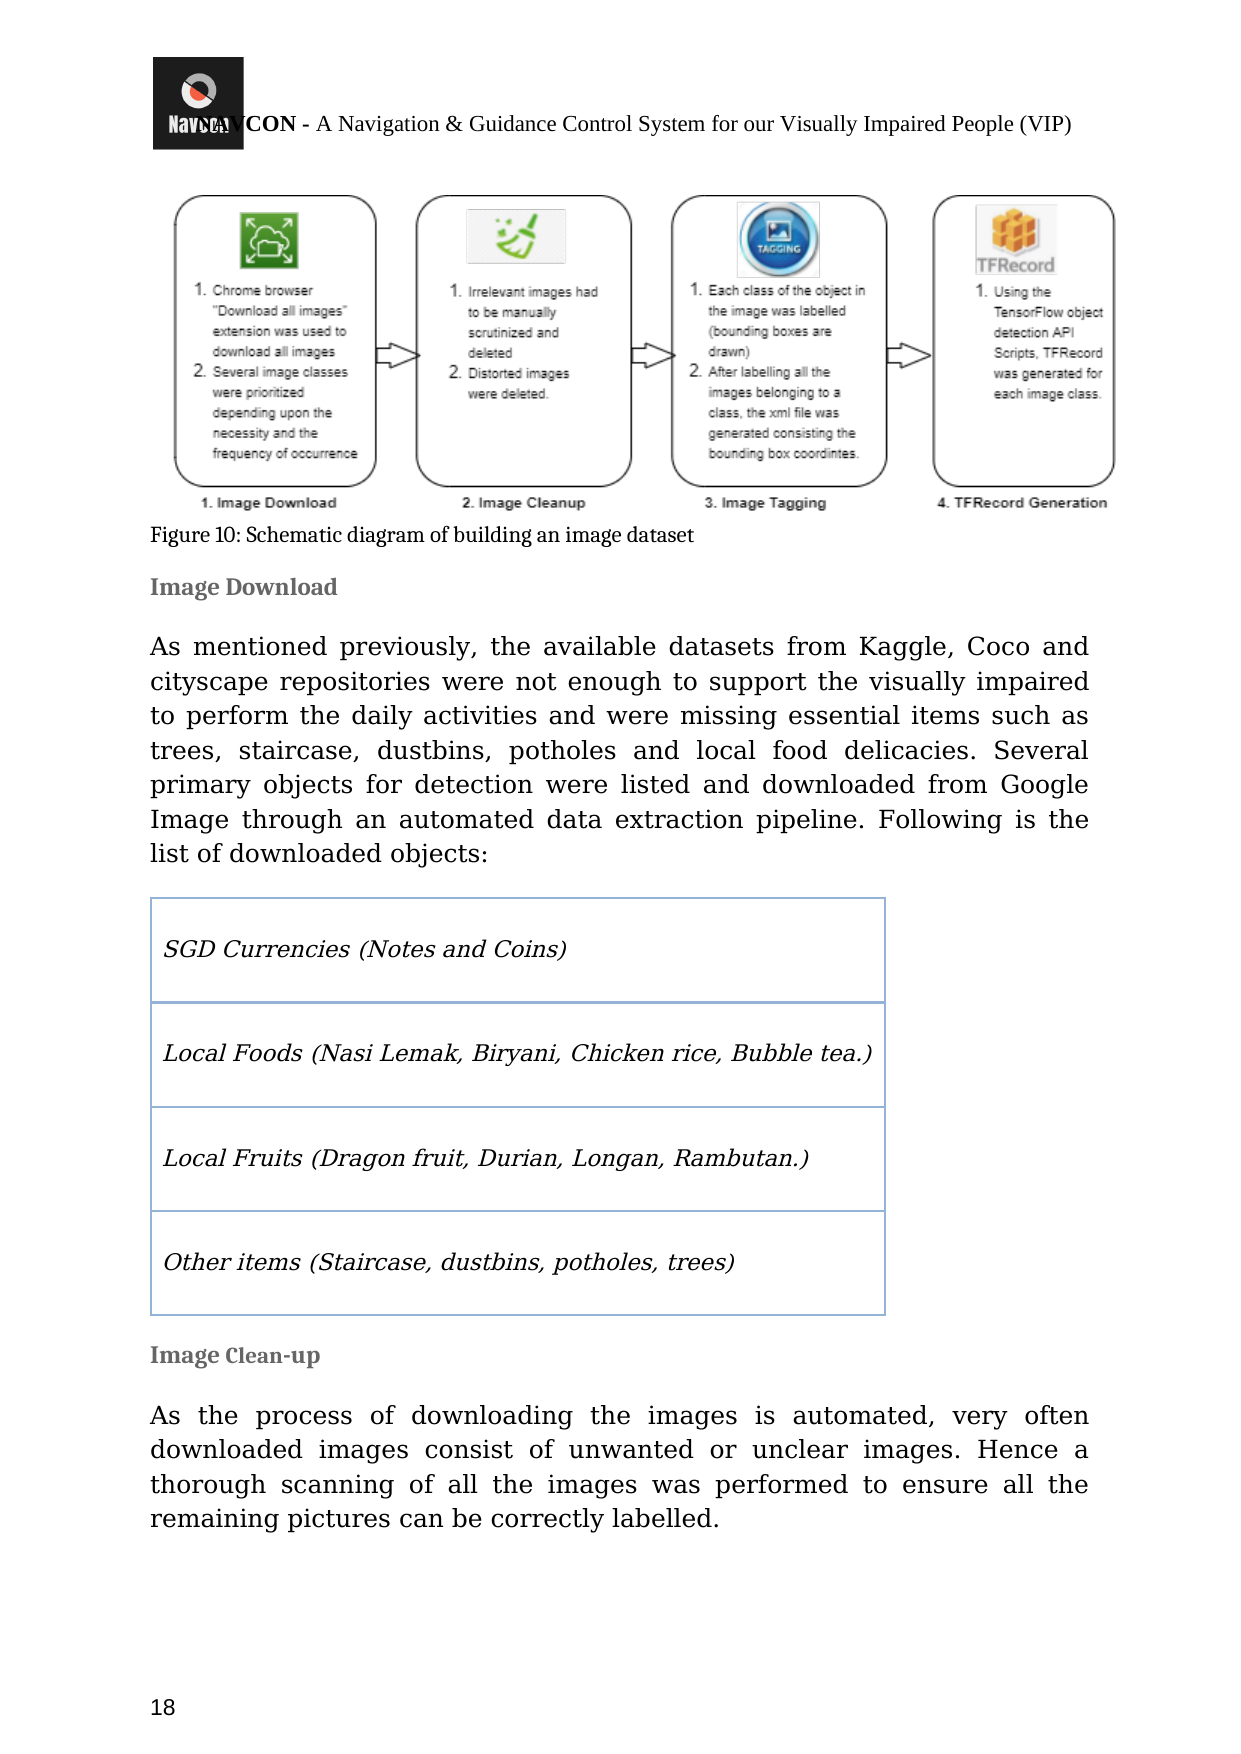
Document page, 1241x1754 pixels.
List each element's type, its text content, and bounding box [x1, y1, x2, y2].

text Figure 10: Schematic diagram of building an image dataset [150, 521, 1090, 548]
subtitle Image Clean-up [150, 1341, 1090, 1370]
text As mentioned previously, the available datasets from Kaggle, Coco and cityscape repositories were not enough to support the visually impaired to perform the daily activities and were missing essential items such as trees, staircase, dustbins, potholes and local food delicacies. Several primary objects for detection were listed and downloaded from Google Image through an automated data extraction pipeline. Following is the list of downloaded objects: [150, 631, 1090, 868]
picture [153, 57, 244, 150]
text As the process of downloading the images is automated, very often downloaded images consist of unwanted or unclear images. Hence a thorough scanning of all the images was performed to ensure all the remaining pictures can be correctly labelled. [150, 1399, 1090, 1533]
table_cell Other items (Staircase, dustbins, potholes, trees) [152, 1212, 884, 1314]
picture [150, 195, 1130, 518]
subtitle Image Download [150, 573, 1090, 602]
table_header SGD Currencies (Notes and Coins) [152, 899, 884, 1001]
table_cell Local Fruits (Dragon fruit, Durian, Longan, Rambutan.) [152, 1108, 884, 1210]
table_cell Local Foods (Nasi Lemak, Biryani, Chicken rice, Bubble tea.) [152, 1004, 884, 1106]
